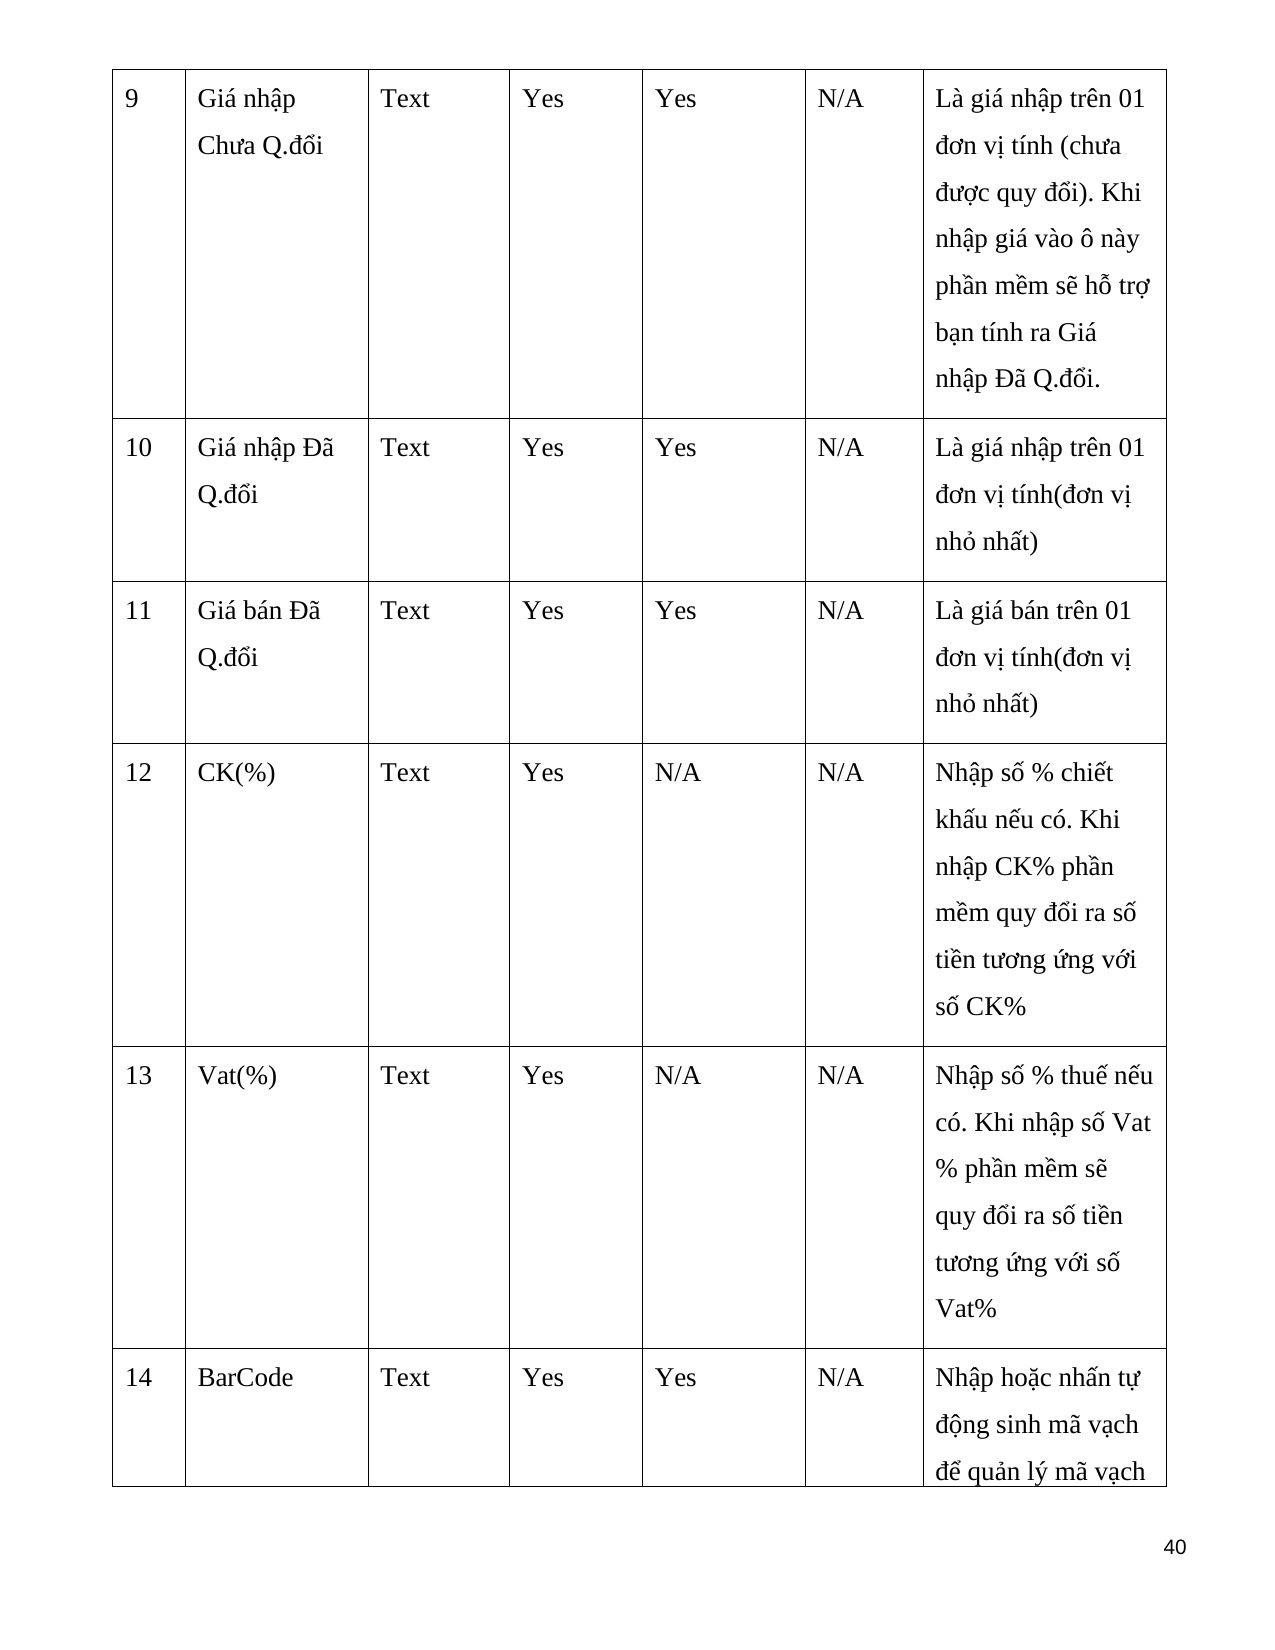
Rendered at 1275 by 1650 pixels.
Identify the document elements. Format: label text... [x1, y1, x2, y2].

table_cell Yes [510, 1349, 642, 1486]
table_cell Text [369, 1349, 509, 1486]
table_cell Là giá bán trên 01 đơn vị tính(đơn vị nhỏ nhất) [924, 582, 1166, 743]
table_cell 9 [113, 70, 185, 418]
table_cell N/A [806, 744, 923, 1046]
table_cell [924, 1349, 1166, 1486]
table_cell Yes [510, 70, 642, 418]
table_cell N/A [806, 419, 923, 581]
table_cell Yes [643, 1349, 805, 1486]
table_cell Yes [643, 582, 805, 743]
table_cell Yes [510, 744, 642, 1046]
table_cell 10 [113, 419, 185, 581]
table_cell 14 [113, 1349, 185, 1486]
table_cell CK(%) [186, 744, 368, 1046]
table_cell Yes [510, 582, 642, 743]
table_cell BarCode [186, 1349, 368, 1486]
table_cell Text [369, 70, 509, 418]
table_cell N/A [806, 1047, 923, 1348]
table_cell Nhập số % thuế nếu có. Khi nhập số Vat% phần mềm sẽ quy đổi ra số tiền tương ứng với số Vat% [924, 1047, 1166, 1348]
table_cell Giá nhập Đã Q.đổi [186, 419, 368, 581]
table_cell Là giá nhập trên 01 đơn vị tính(đơn vị nhỏ nhất) [924, 419, 1166, 581]
table_cell Text [369, 1047, 509, 1348]
table_cell N/A [806, 70, 923, 418]
table_cell Yes [643, 419, 805, 581]
table_cell Yes [510, 419, 642, 581]
table_cell Giá nhập Chưa Q.đổi [186, 70, 368, 418]
table_cell Text [369, 582, 509, 743]
table_cell Text [369, 419, 509, 581]
table_cell N/A [643, 1047, 805, 1348]
table_cell N/A [643, 744, 805, 1046]
table_cell N/A [806, 582, 923, 743]
table_cell Yes [643, 70, 805, 418]
table_cell Nhập số % chiết khấu nếu có. Khi nhập CK% phần mềm quy đổi ra số tiền tương ứng với số CK% [924, 744, 1166, 1046]
table_cell Giá bán Đã Q.đổi [186, 582, 368, 743]
table_cell Yes [510, 1047, 642, 1348]
table_cell 12 [113, 744, 185, 1046]
table_cell Là giá nhập trên 01 đơn vị tính (chưa được quy đổi). Khi nhập giá vào ô này phần mềm sẽ hỗ trợ bạn tính ra Giá nhập Đã Q.đổi. [924, 70, 1166, 418]
table_cell N/A [806, 1349, 923, 1486]
table_cell Text [369, 744, 509, 1046]
table_cell Vat(%) [186, 1047, 368, 1348]
table_cell 13 [113, 1047, 185, 1348]
table_cell 11 [113, 582, 185, 743]
